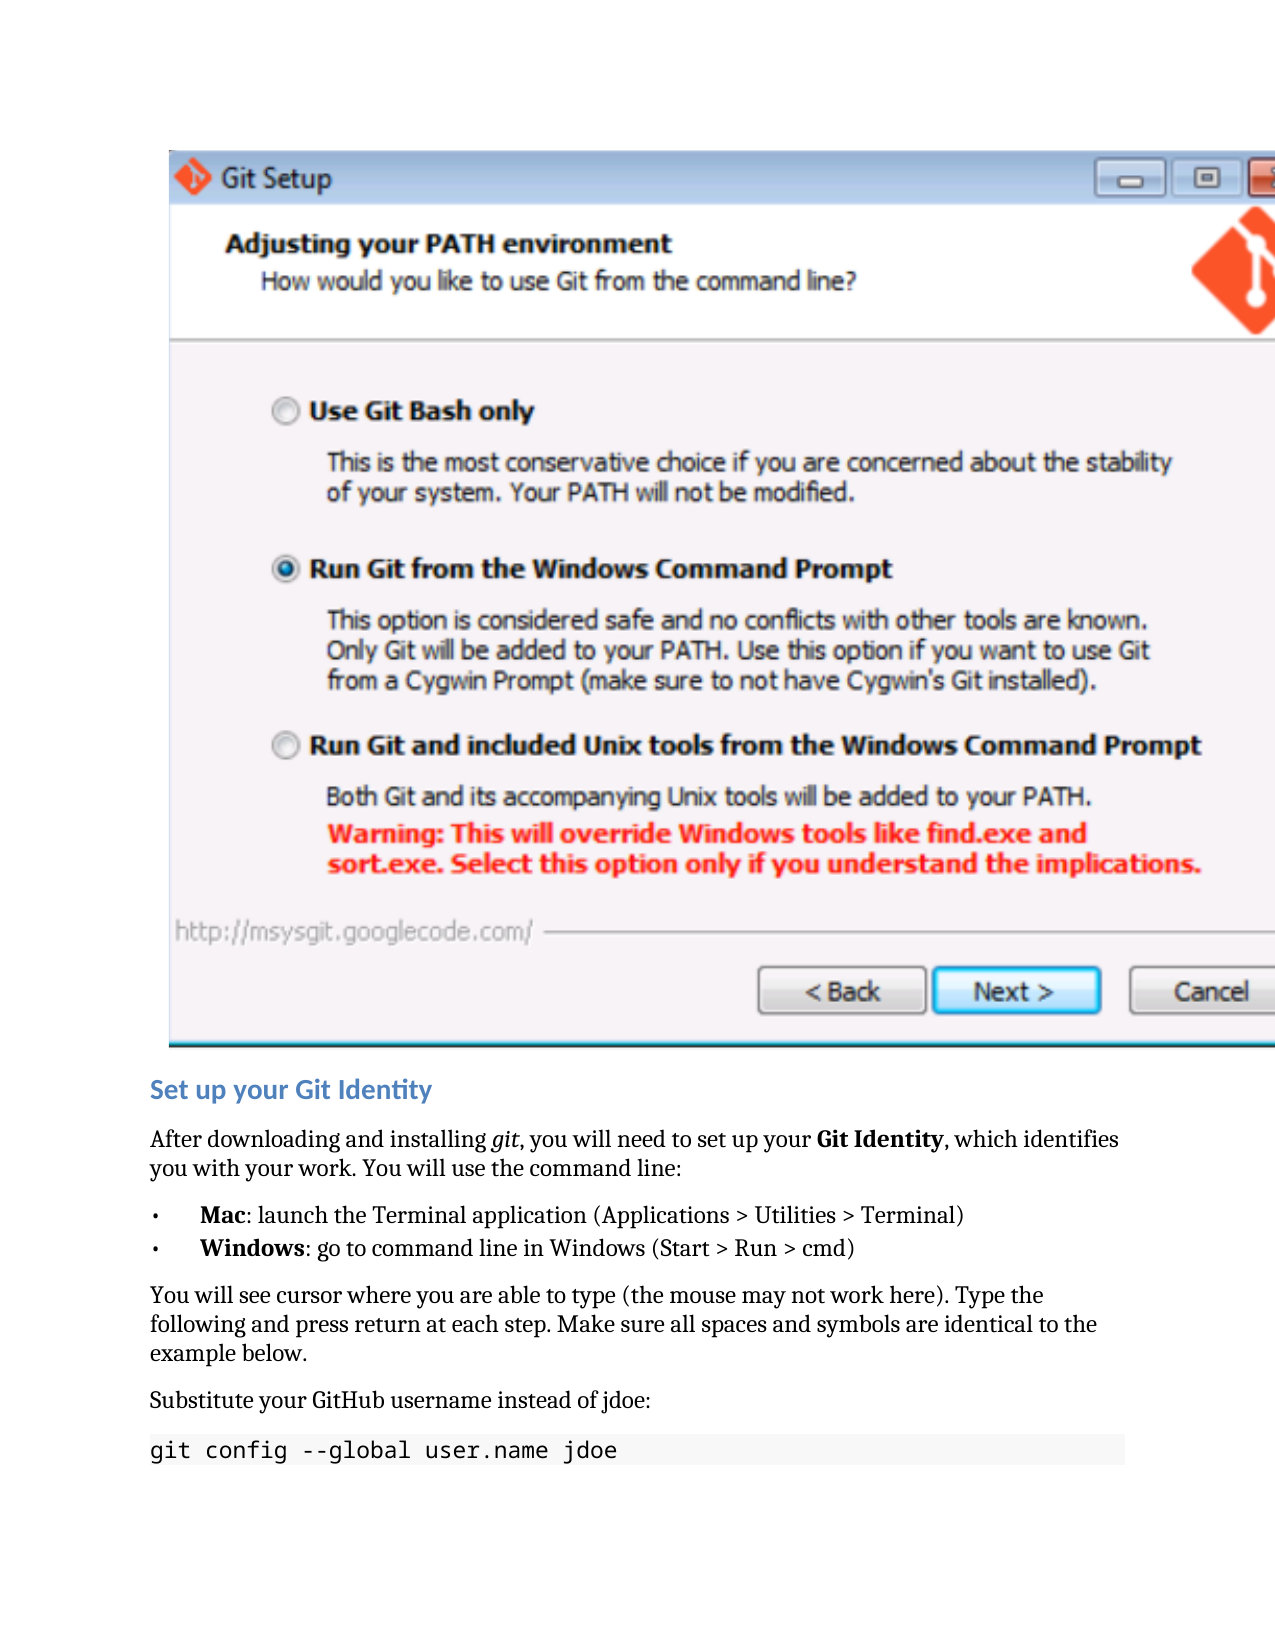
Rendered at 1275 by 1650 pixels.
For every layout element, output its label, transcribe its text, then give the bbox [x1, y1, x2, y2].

text Substitute your GitHub username instead of jdoe: [150, 1386, 1125, 1415]
list Mac: launch the Terminal application (Applications > Utilities > Terminal) [150, 1201, 1125, 1230]
list Windows: go to command line in Windows (Start > Run > cmd) [150, 1234, 1125, 1263]
text git config --global user.name jdoe [150, 1434, 1125, 1465]
subtitle Set up your Git Identity [150, 1071, 1125, 1106]
picture [168, 150, 1275, 1050]
text You will see cursor where you are able to type (the mouse may not work here). Type the following and press return at each step. Make sure all spaces and symbols are identical to the example below. [150, 1281, 1125, 1368]
text After downloading and installing git, you will need to set up your Git Identity, which identifies you with your work. You will use the command line: [150, 1125, 1125, 1183]
